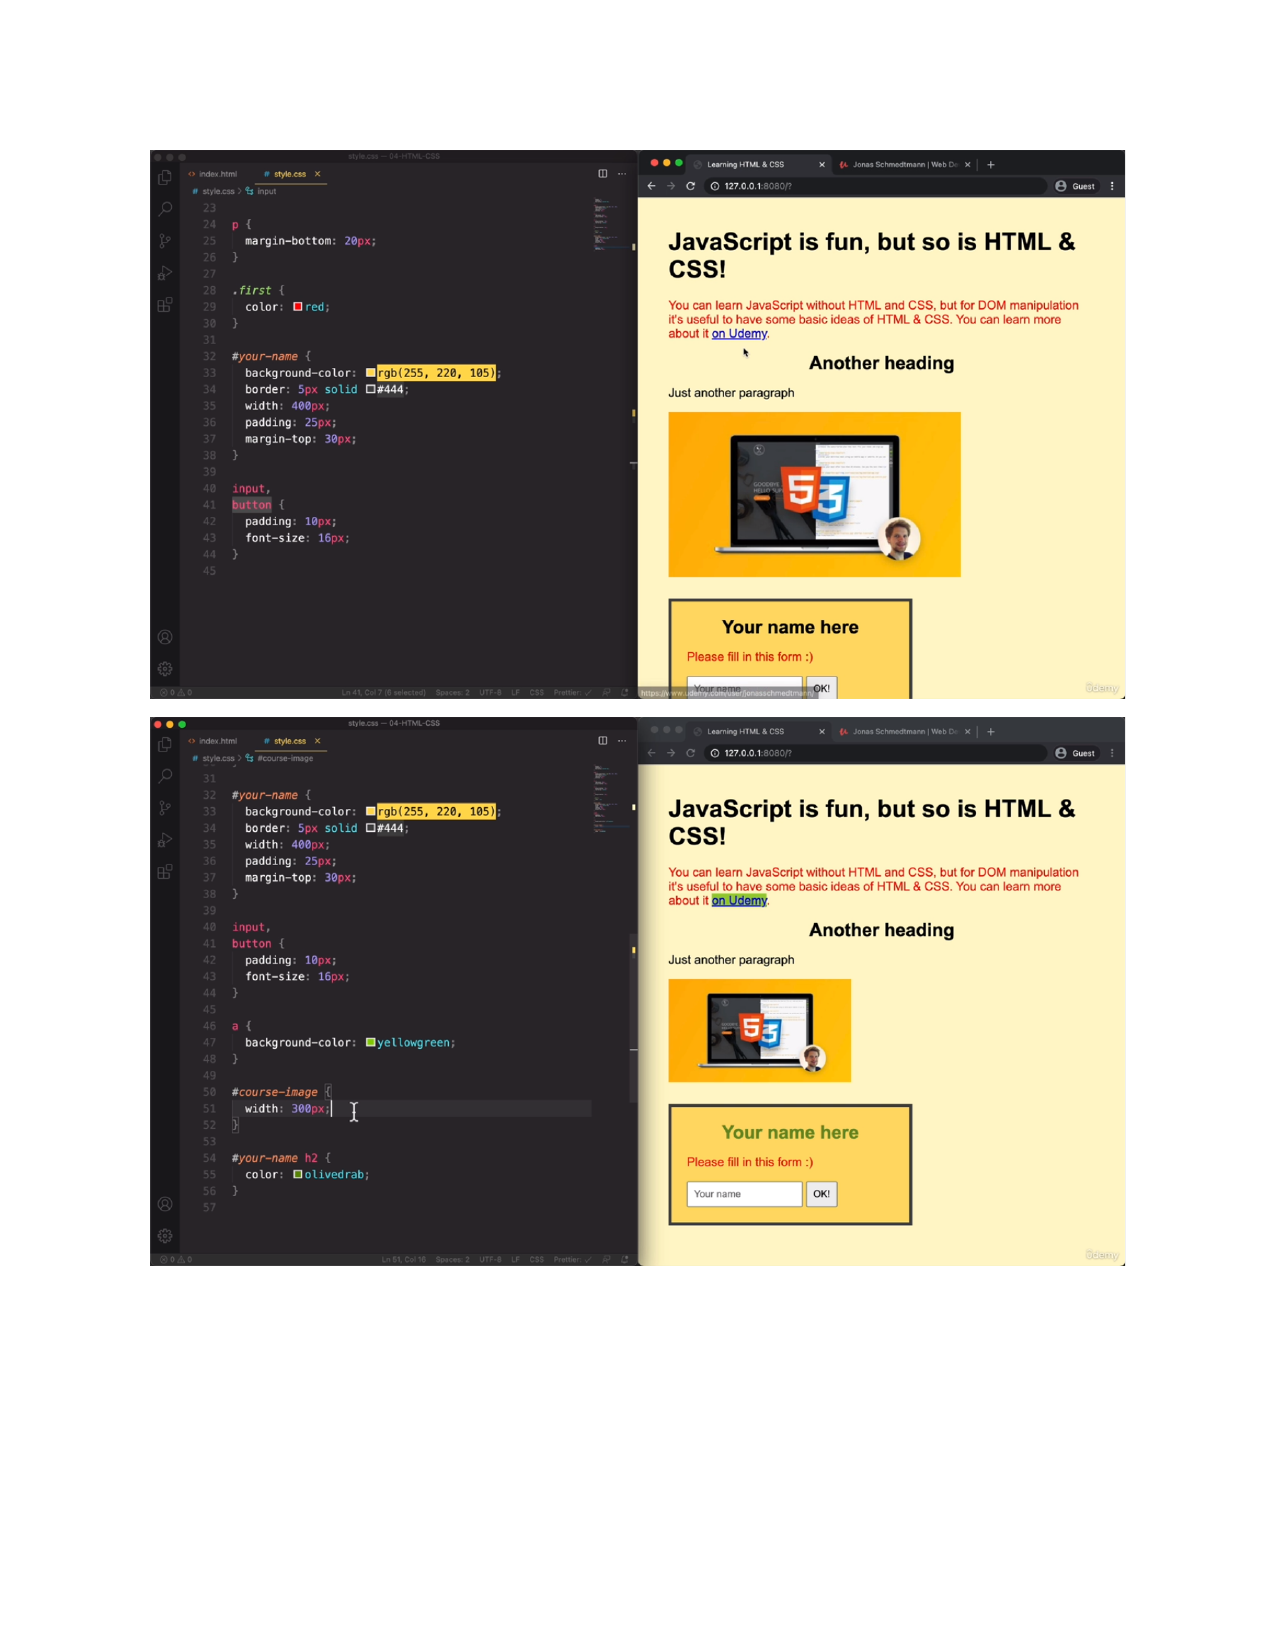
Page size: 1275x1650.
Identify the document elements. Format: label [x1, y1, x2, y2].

picture [150, 150, 1125, 699]
picture [150, 717, 1125, 1266]
